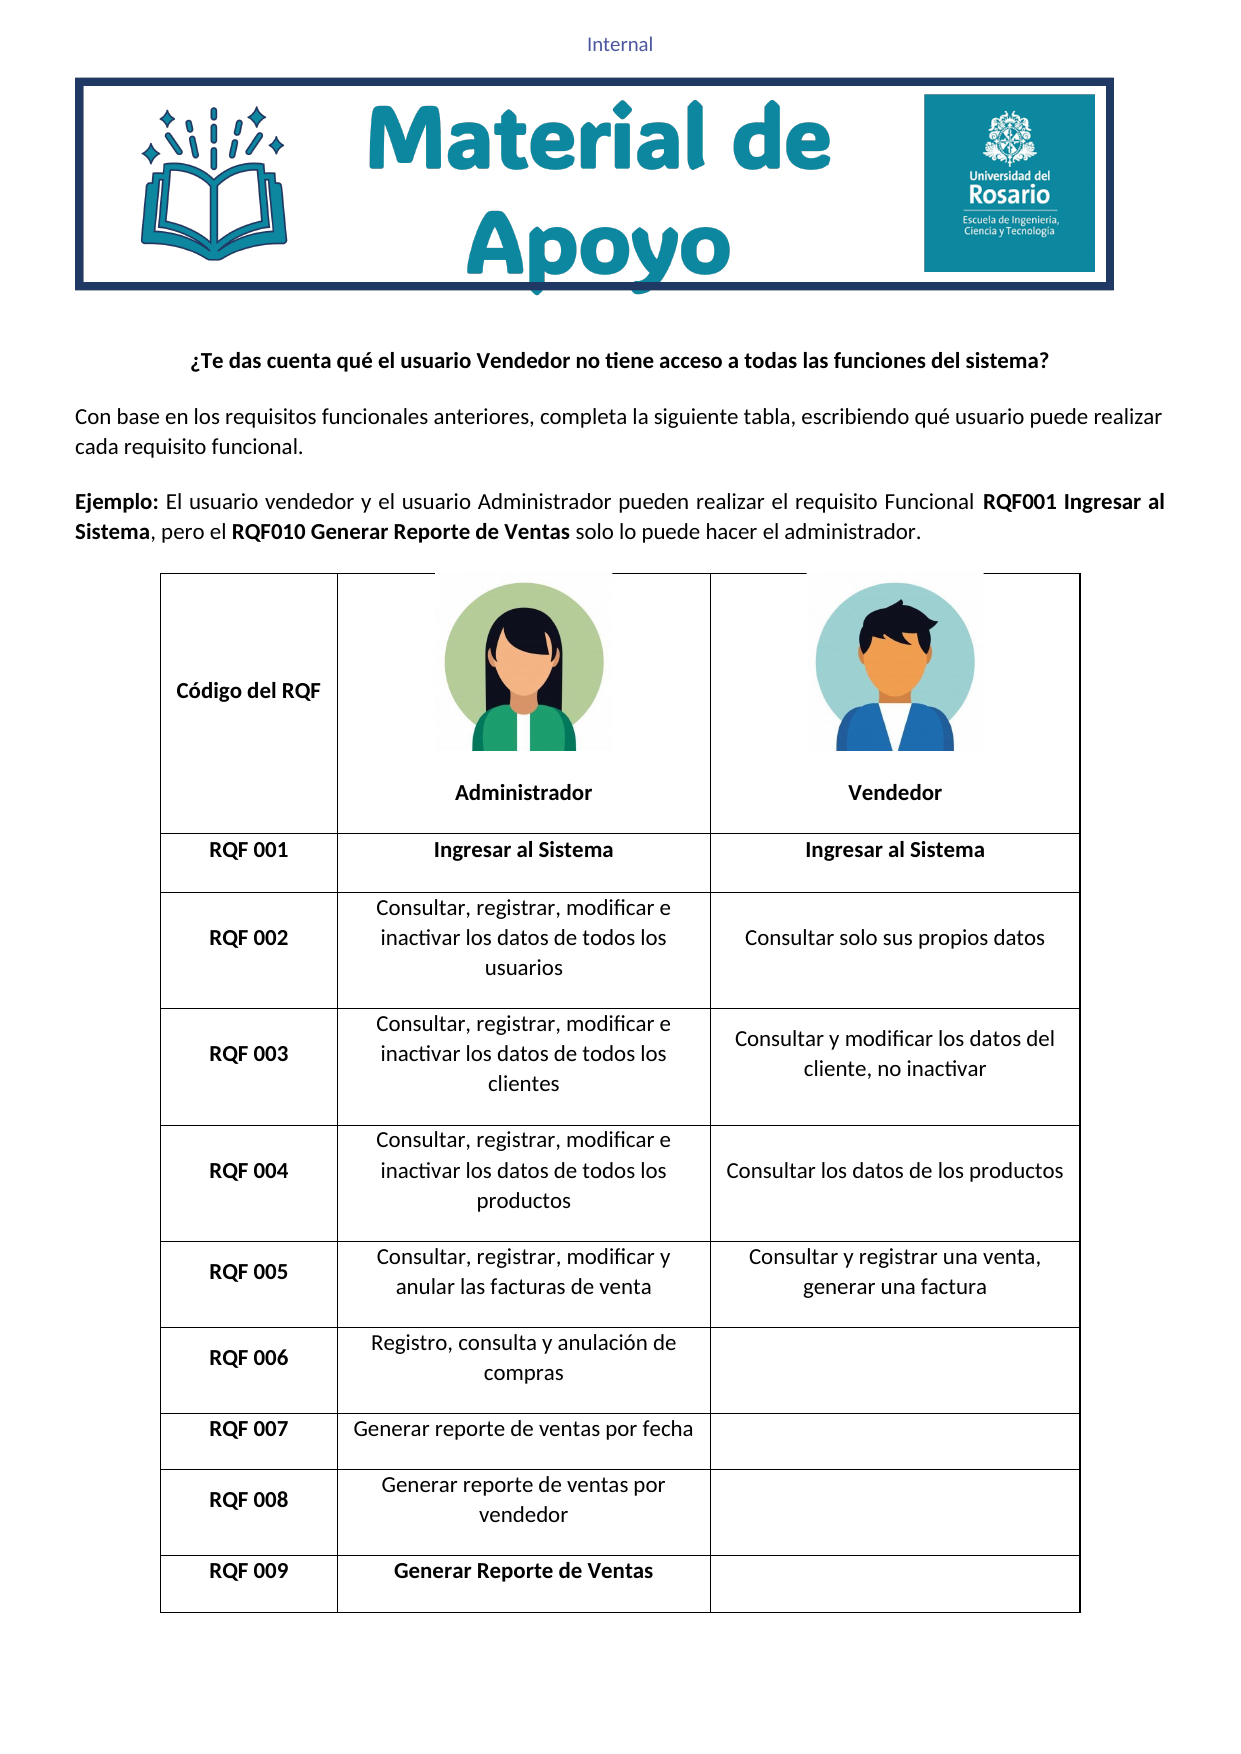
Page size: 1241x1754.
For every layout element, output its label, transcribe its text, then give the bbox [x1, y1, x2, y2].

table_header Vendedor [711, 574, 1079, 833]
table_cell Consultar, registrar, modificar y anular las facturas de venta [338, 1242, 710, 1327]
picture [806, 573, 984, 751]
table_cell RQF 009 [161, 1556, 337, 1612]
table_cell [711, 1414, 1079, 1469]
text ¿Te das cuenta qué el usuario Vendedor no tiene acceso a todas las funciones del sistema? [75, 347, 1165, 375]
table_cell Ingresar al Sistema [338, 834, 710, 892]
text Ejemplo: El usuario vendedor y el usuario Administrador pueden realizar el requisito Funcional RQF001 Ingresar al Sistema, pero el RQF010 Generar Reporte de Ventas solo lo puede hacer el administrador. [75, 487, 1165, 546]
picture [75, 59, 1114, 347]
table_cell [711, 1328, 1079, 1413]
table_cell Ingresar al Sistema [711, 834, 1079, 892]
table_header Administrador [338, 574, 710, 833]
table_cell Consultar, registrar, modificar e inactivar los datos de todos los productos [338, 1126, 710, 1241]
table_cell RQF 008 [161, 1470, 337, 1555]
table_cell Consultar los datos de los productos [711, 1126, 1079, 1241]
table_cell Consultar, registrar, modificar e inactivar los datos de todos los clientes [338, 1009, 710, 1124]
table_cell [711, 1470, 1079, 1555]
table_cell Consultar y registrar una venta, generar una factura [711, 1242, 1079, 1327]
table_cell Generar reporte de ventas por vendedor [338, 1470, 710, 1555]
table_cell RQF 005 [161, 1242, 337, 1327]
table_header Código del RQF [161, 574, 337, 833]
table_cell Generar reporte de ventas por fecha [338, 1414, 710, 1469]
table_cell RQF 004 [161, 1126, 337, 1241]
table_cell Generar Reporte de Ventas [338, 1556, 710, 1612]
table_cell RQF 003 [161, 1009, 337, 1124]
table_cell Consultar y modificar los datos del cliente, no inactivar [711, 1009, 1079, 1124]
table_cell RQF 007 [161, 1414, 337, 1469]
picture [435, 573, 613, 751]
table_cell RQF 001 [161, 834, 337, 892]
table_cell RQF 002 [161, 893, 337, 1008]
table_cell Registro, consulta y anulación de compras [338, 1328, 710, 1413]
text Con base en los requisitos funcionales anteriores, completa la siguiente tabla, escribiendo qué usuario puede realizar cada requisito funcional. [75, 402, 1165, 460]
table_cell Consultar solo sus propios datos [711, 893, 1079, 1008]
table_cell Consultar, registrar, modificar e inactivar los datos de todos los usuarios [338, 893, 710, 1008]
table_cell RQF 006 [161, 1328, 337, 1413]
table_cell [711, 1556, 1079, 1612]
